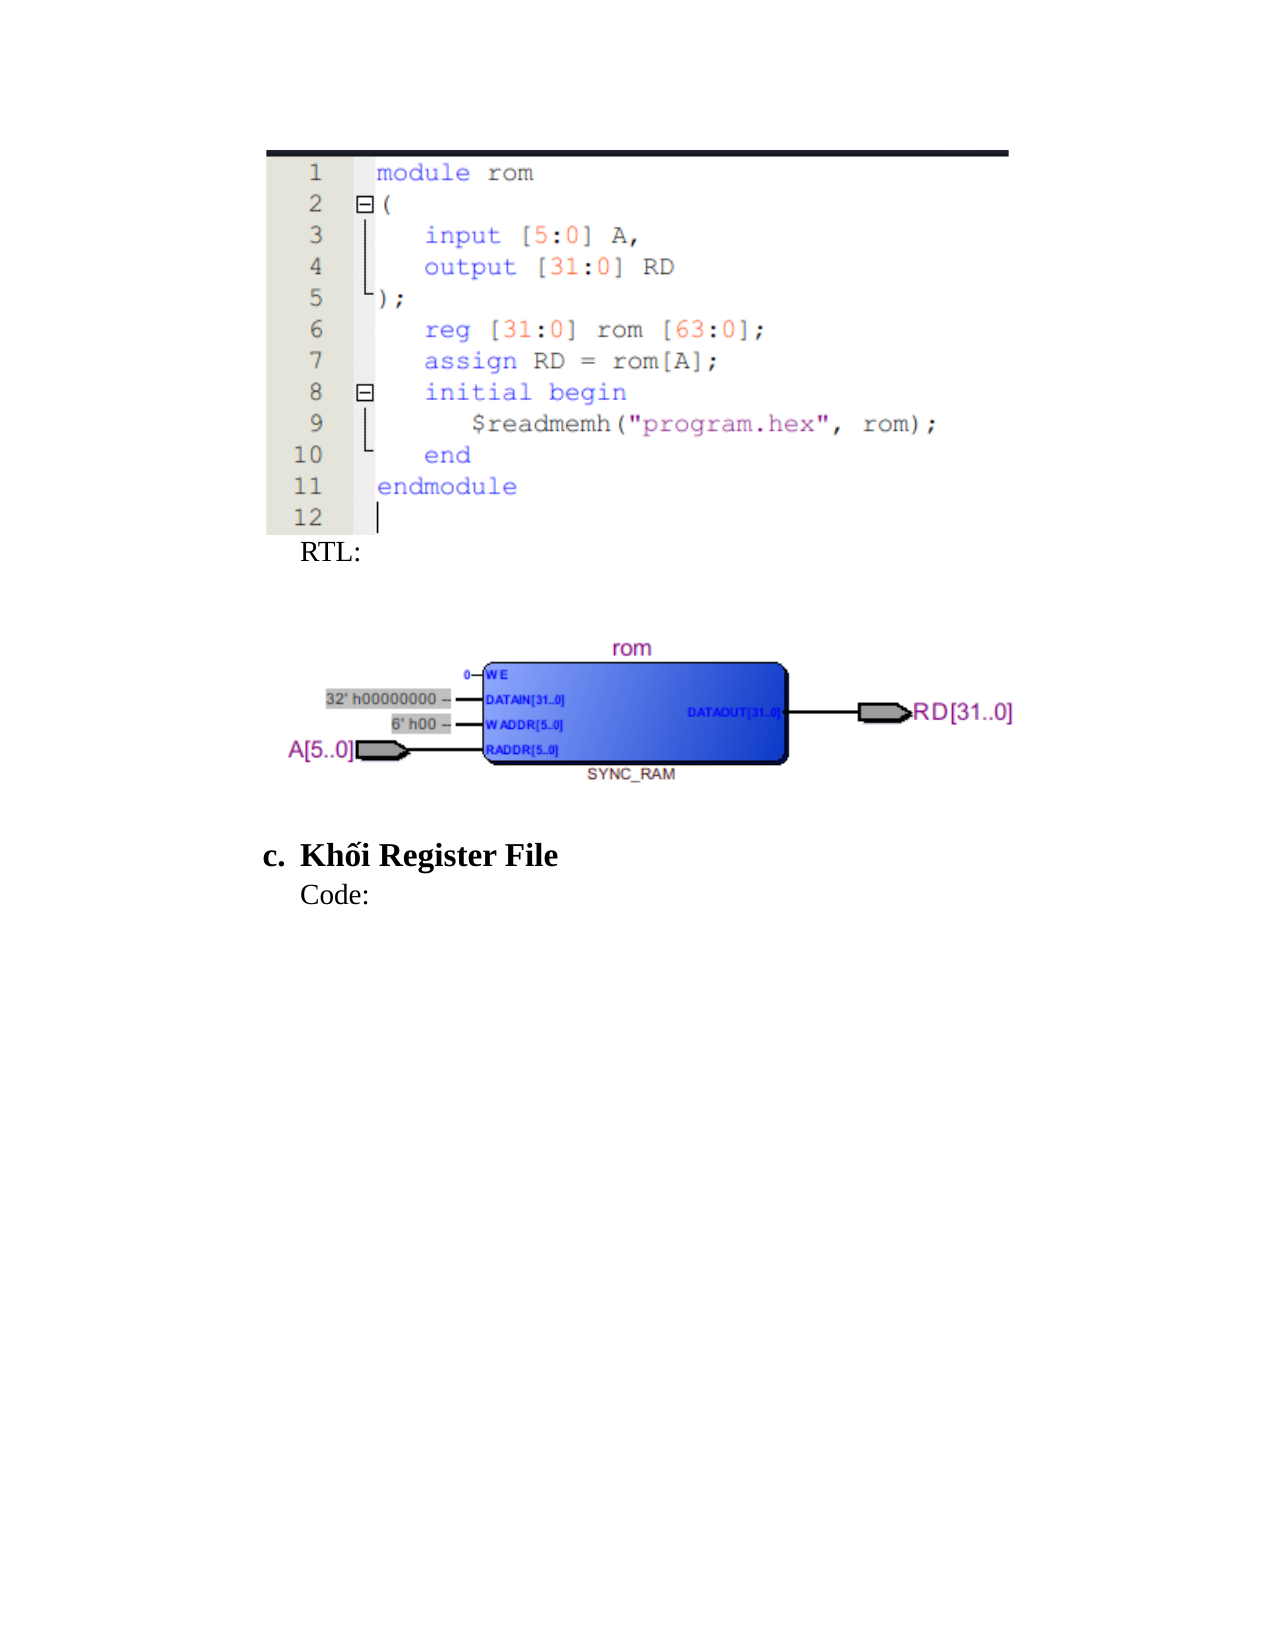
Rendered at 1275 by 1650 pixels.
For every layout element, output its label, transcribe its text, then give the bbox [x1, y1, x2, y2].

list Khối Register File [262, 836, 1125, 874]
picture [226, 587, 1049, 836]
list Code: [300, 877, 1125, 911]
picture [266, 150, 1009, 535]
list RTL: [300, 534, 1125, 568]
